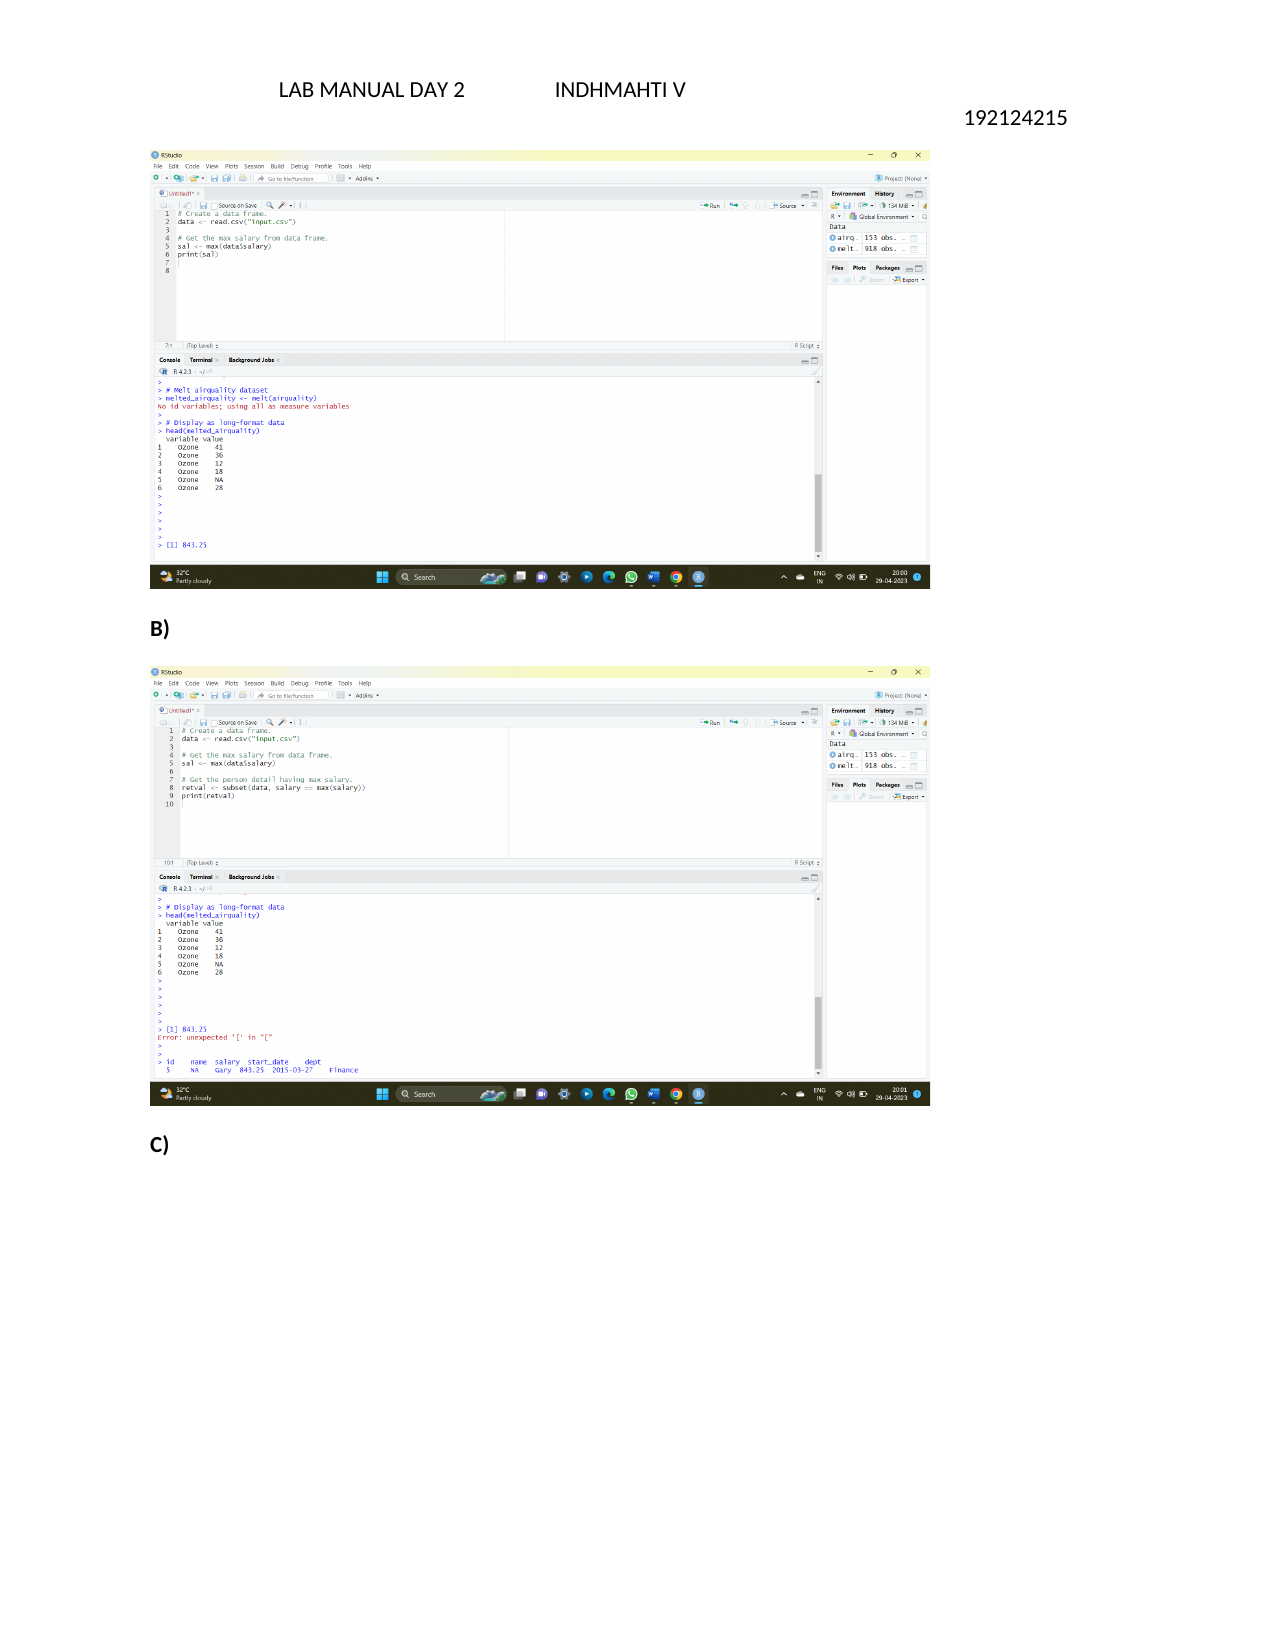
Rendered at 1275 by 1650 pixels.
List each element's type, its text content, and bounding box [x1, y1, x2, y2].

picture [150, 150, 930, 589]
text C) [150, 1131, 1125, 1158]
text B) [150, 614, 1125, 642]
picture [150, 666, 930, 1106]
